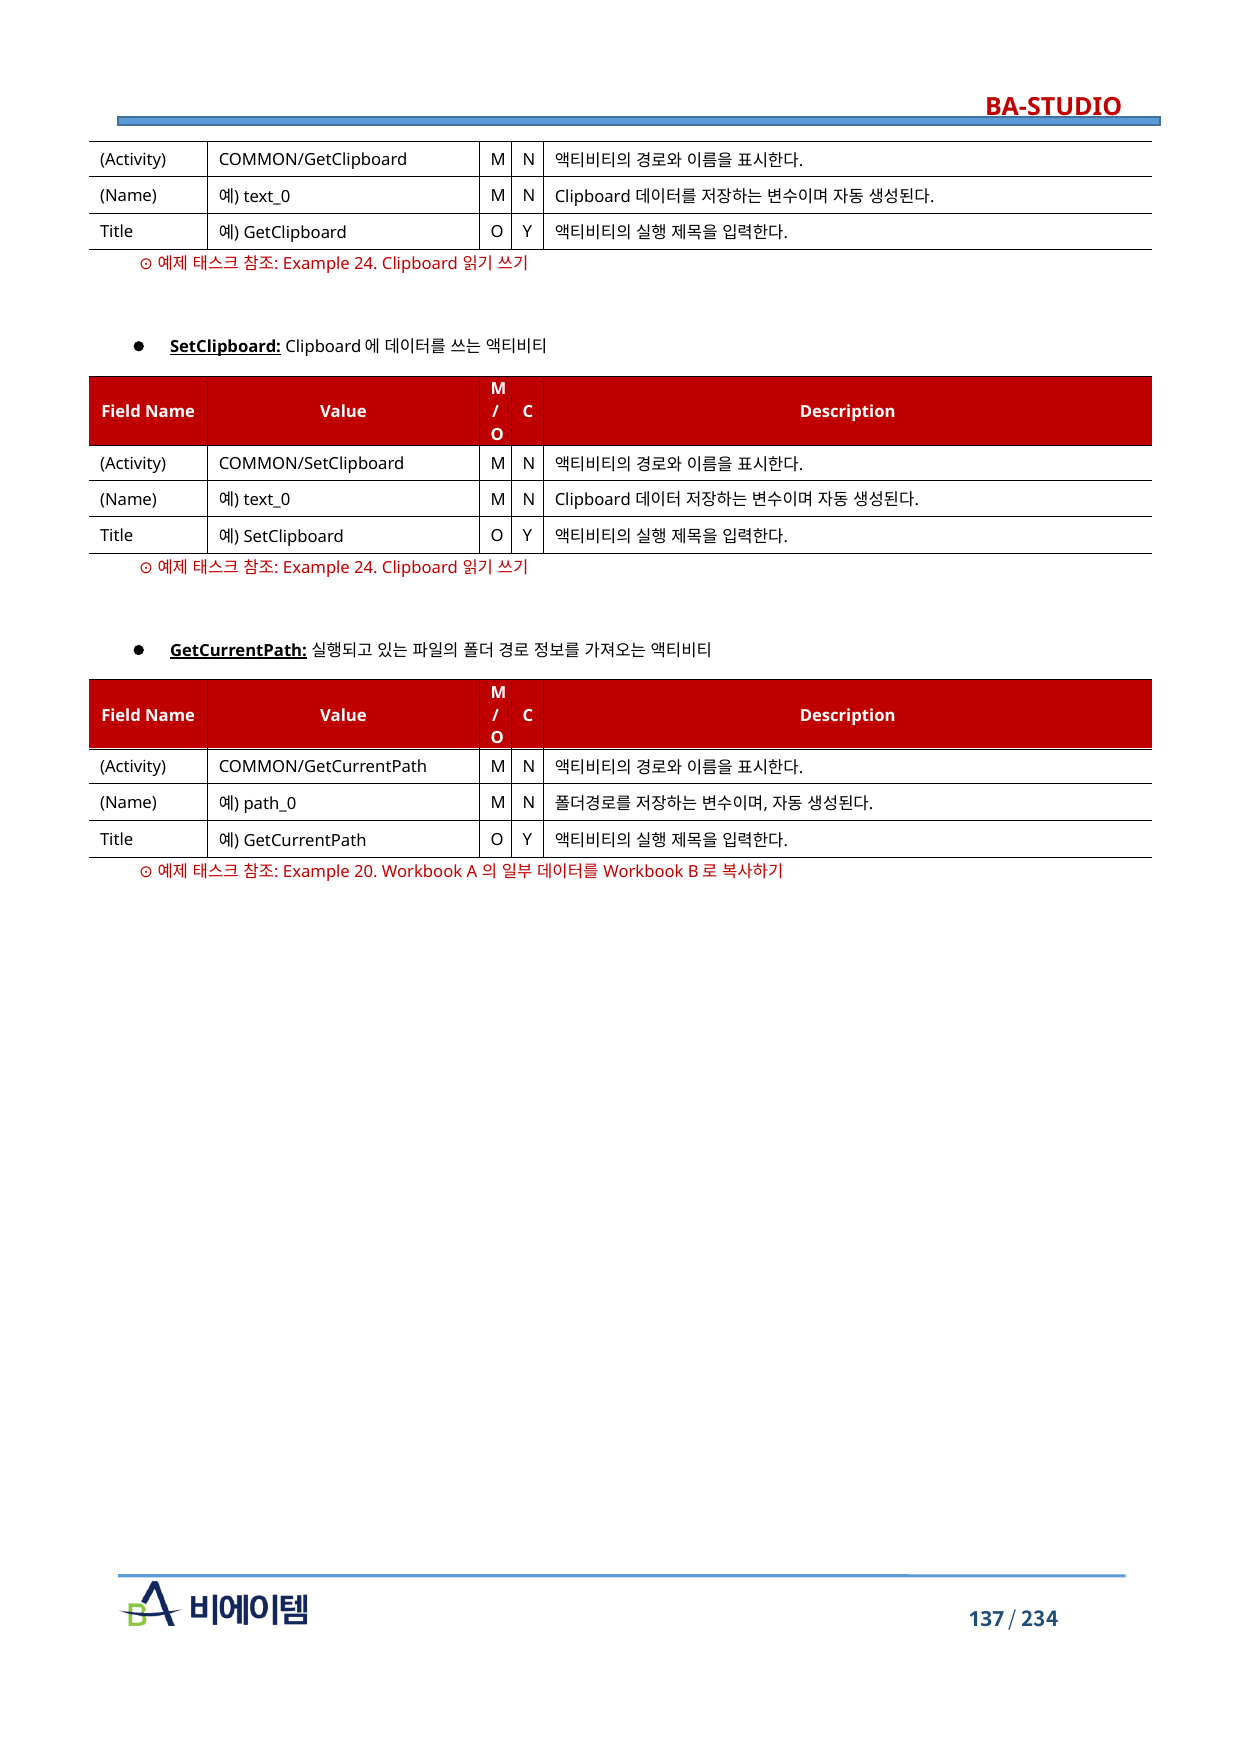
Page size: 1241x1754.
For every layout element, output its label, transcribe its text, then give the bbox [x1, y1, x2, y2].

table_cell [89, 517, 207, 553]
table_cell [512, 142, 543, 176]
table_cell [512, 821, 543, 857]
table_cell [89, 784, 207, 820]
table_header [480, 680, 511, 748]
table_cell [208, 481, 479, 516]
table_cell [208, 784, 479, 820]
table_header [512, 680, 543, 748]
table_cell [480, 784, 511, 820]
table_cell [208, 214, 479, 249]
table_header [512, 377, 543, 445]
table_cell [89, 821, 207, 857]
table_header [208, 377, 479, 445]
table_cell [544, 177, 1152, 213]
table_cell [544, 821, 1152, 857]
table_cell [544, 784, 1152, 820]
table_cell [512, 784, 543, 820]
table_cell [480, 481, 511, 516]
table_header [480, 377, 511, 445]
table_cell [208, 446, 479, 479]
picture [118, 1581, 308, 1626]
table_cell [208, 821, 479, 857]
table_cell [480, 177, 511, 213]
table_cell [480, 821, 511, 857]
list SetClipboard: Clipboard에 데이터를 쓰는 액티비티 [132, 333, 1122, 357]
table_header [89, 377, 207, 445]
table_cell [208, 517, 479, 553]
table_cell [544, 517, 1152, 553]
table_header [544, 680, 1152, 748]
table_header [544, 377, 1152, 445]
text ⊙ 예제 태스크 참조: Example 24. Clipboard 읽기 쓰기 [139, 250, 1122, 274]
text ⊙ 예제 태스크 참조: Example 20. Workbook A 의 일부 데이터를 Workbook B로 복사하기 [139, 858, 1122, 882]
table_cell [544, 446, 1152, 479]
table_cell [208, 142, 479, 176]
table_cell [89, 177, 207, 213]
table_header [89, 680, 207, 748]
text ⊙ 예제 태스크 참조: Example 24. Clipboard 읽기 쓰기 [139, 554, 1122, 578]
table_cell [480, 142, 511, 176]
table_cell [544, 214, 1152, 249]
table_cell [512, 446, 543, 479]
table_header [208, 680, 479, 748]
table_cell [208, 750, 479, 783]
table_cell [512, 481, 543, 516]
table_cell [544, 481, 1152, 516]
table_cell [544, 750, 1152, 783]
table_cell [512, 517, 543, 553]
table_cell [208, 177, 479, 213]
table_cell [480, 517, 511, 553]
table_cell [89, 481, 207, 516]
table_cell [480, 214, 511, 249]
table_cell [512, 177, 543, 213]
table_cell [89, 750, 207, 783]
list GetCurrentPath: 실행되고 있는 파일의 폴더 경로 정보를 가져오는 액티비티 [132, 637, 1122, 661]
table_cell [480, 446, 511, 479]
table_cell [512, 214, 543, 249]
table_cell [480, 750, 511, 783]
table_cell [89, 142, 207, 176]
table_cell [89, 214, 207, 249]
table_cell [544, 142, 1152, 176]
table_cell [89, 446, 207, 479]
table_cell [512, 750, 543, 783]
